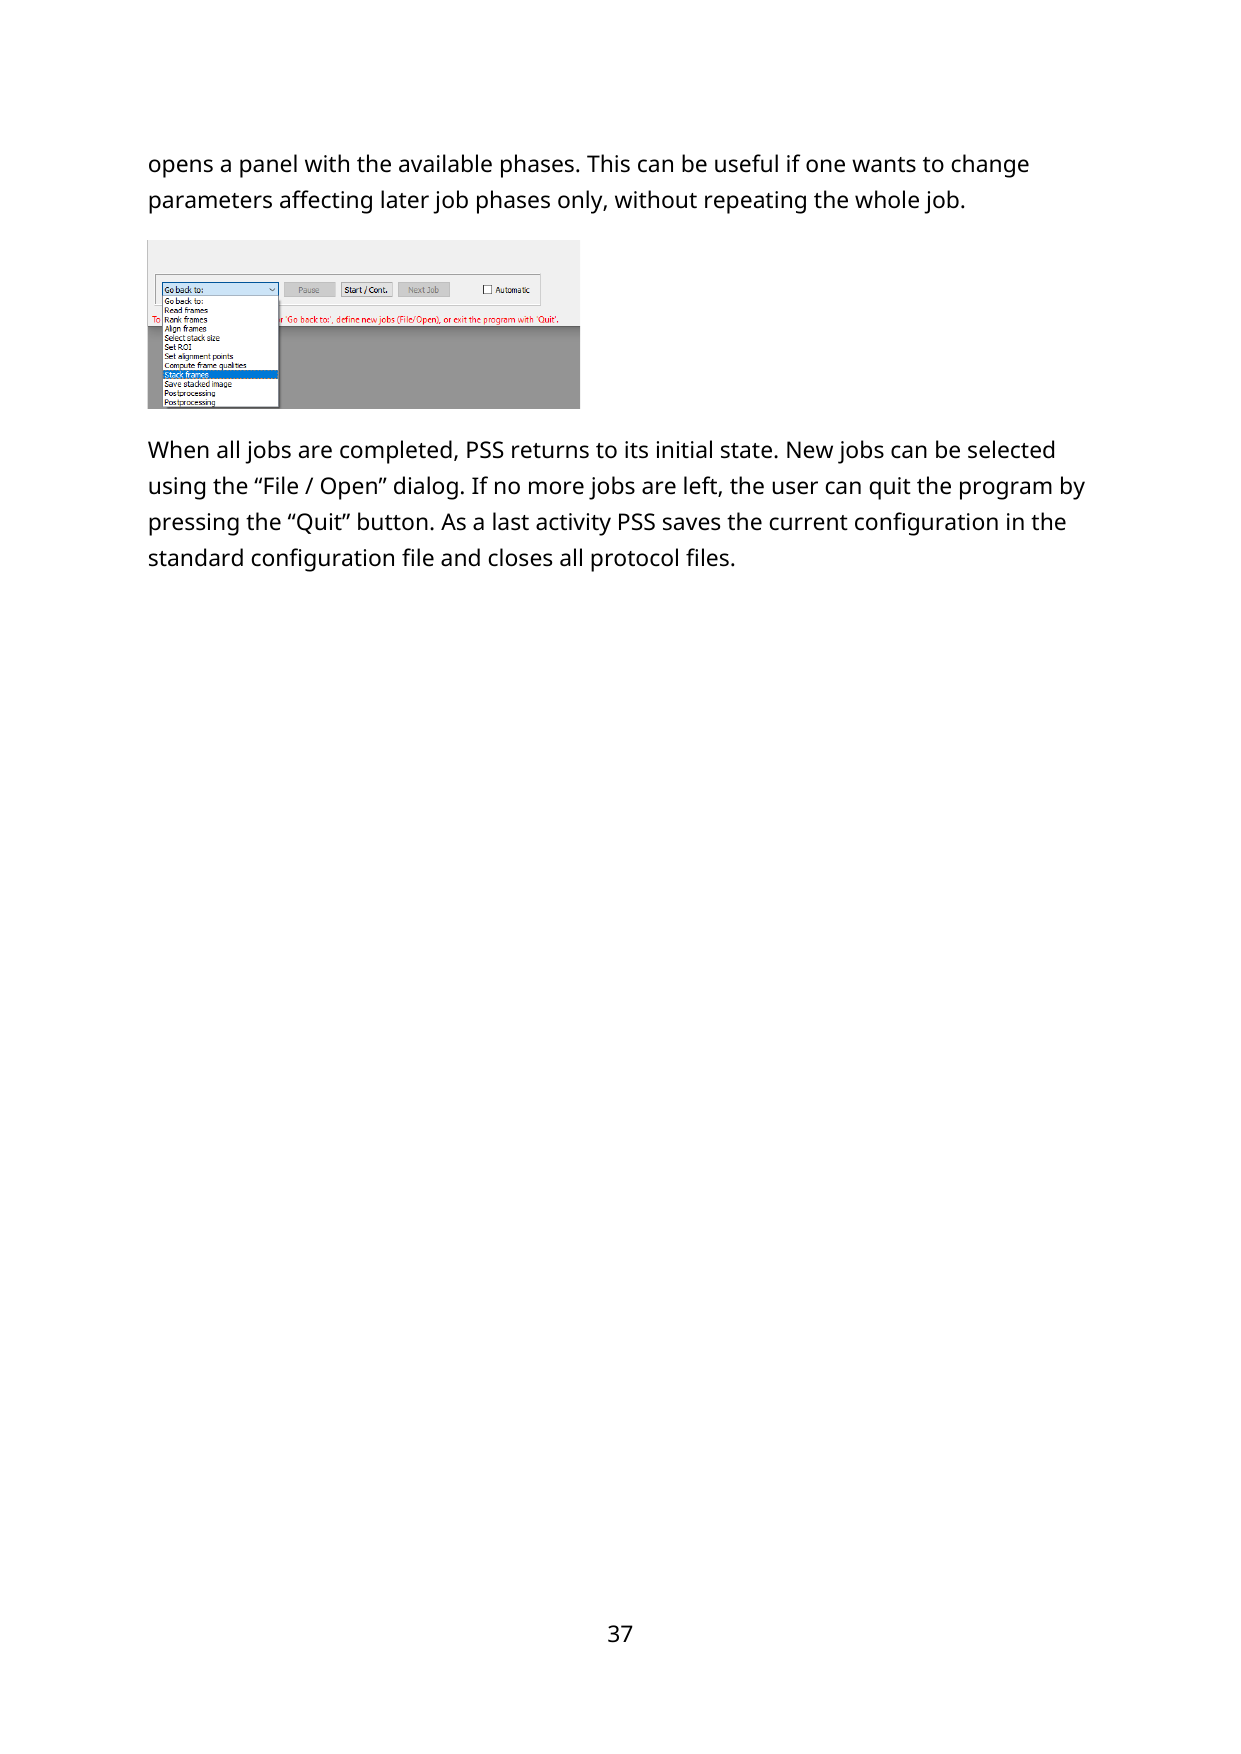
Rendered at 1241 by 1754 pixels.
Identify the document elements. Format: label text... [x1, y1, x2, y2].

picture [147, 240, 580, 409]
text When all jobs are completed, PSS returns to its initial state. New jobs can be selected using the “File / Open” dialog. If no more jobs are left, the user can quit the program by pressing the “Quit” button. As a last activity PSS saves the current configuration in the standard configuration file and closes all protocol files. [148, 434, 1093, 573]
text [148, 148, 1093, 215]
